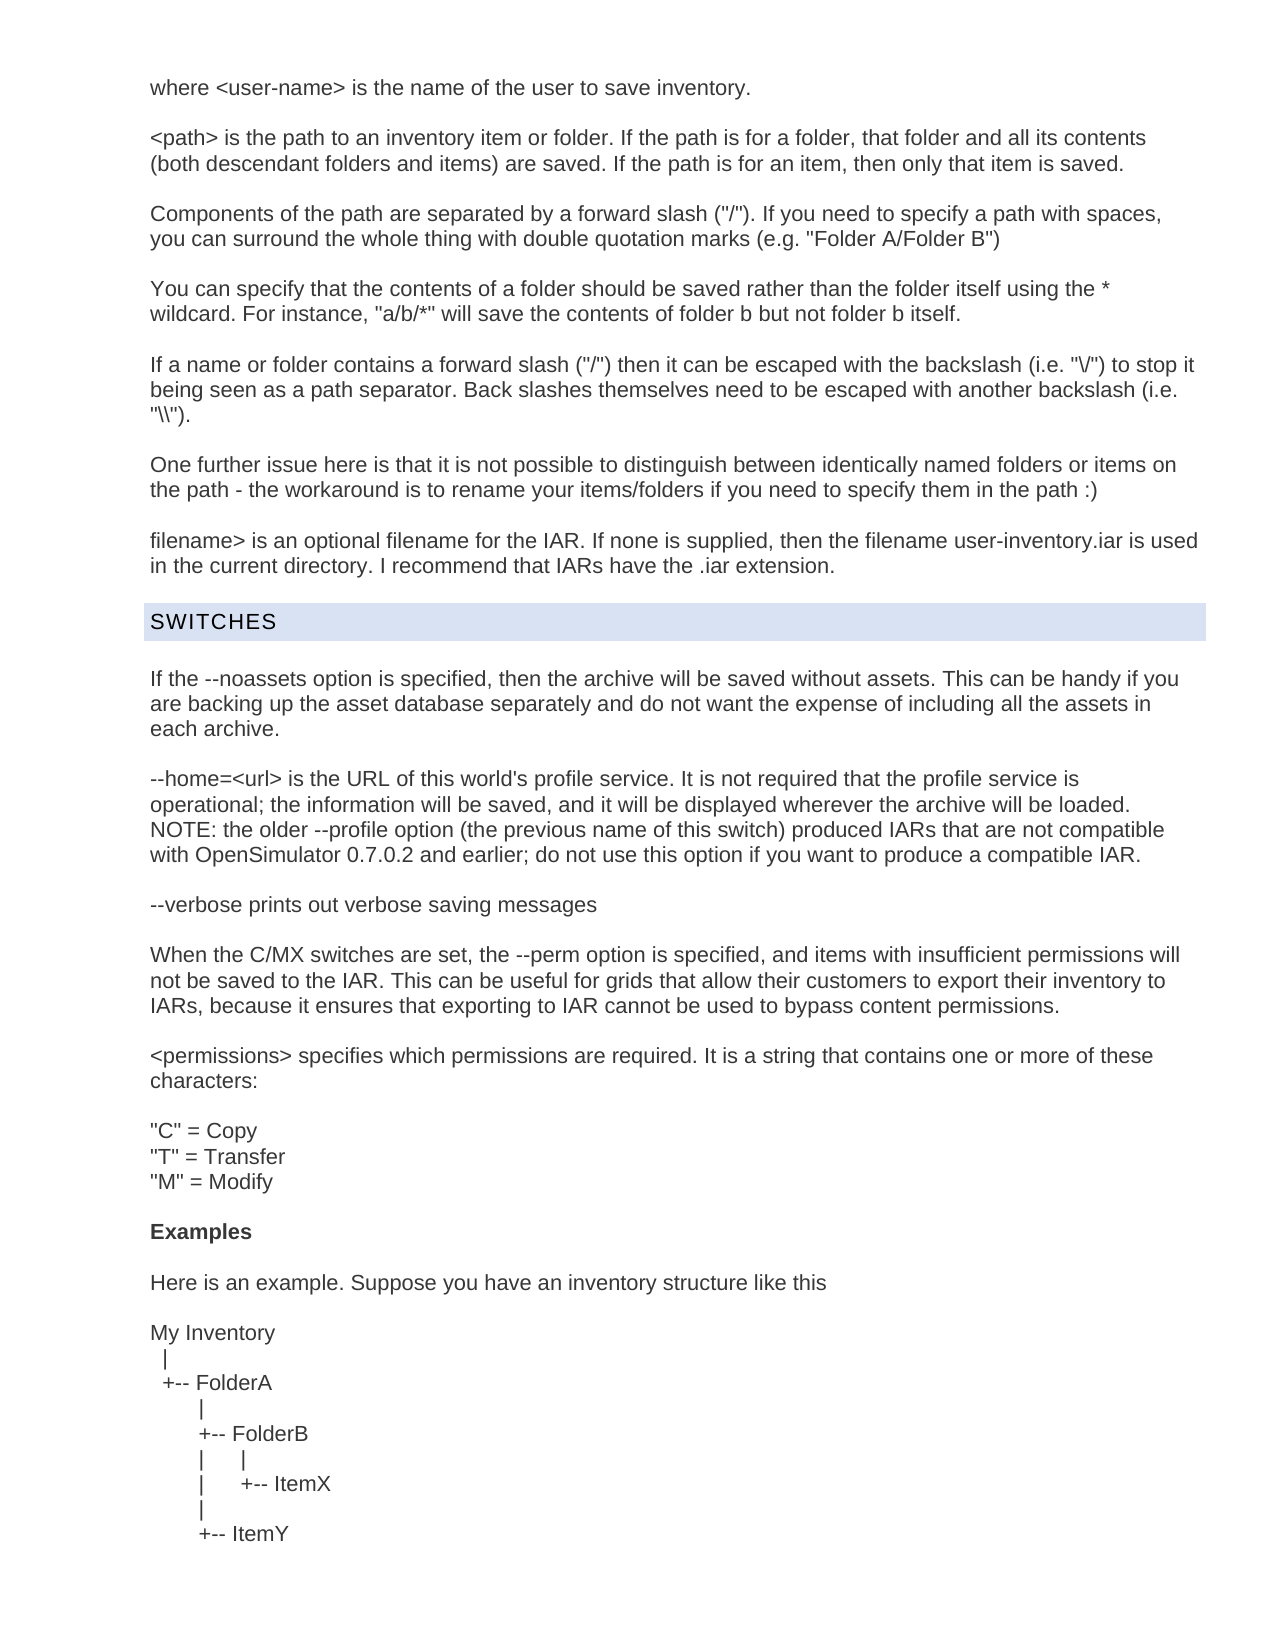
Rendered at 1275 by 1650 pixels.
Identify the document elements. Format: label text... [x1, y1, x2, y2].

text If a name or folder contains a forward slash ("/") then it can be escaped with the backslash (i.e. "\/") to stop it being seen as a path separator. Back slashes themselves need to be escaped with another backslash (i.e. "\\"). [150, 351, 1200, 427]
text When the C/MX switches are set, the --perm option is specified, and items with insufficient permissions will not be saved to the IAR. This can be useful for grids that allow their customers to export their inventory to IARs, because it ensures that exporting to IAR cannot be used to bypass content permissions. [150, 942, 1200, 1018]
text "C" = Copy "T" = Transfer "M" = Modify Examples [150, 1118, 1200, 1244]
text where <user-name> is the name of the user to save inventory. [150, 75, 1200, 100]
text You can specify that the contents of a folder should be saved rather than the folder itself using the * wildcard. For instance, "a/b/*" will save the contents of folder b but not folder b itself. [150, 276, 1200, 326]
text <permissions> specifies which permissions are required. It is a string that contains one or more of these characters: [150, 1043, 1200, 1093]
text --home=<url> is the URL of this world's profile service. It is not required that the profile service is operational; the information will be saved, and it will be displayed wherever the archive will be loaded. NOTE: the older --profile option (the previous name of this switch) produced IARs that are not compatible with OpenSimulator 0.7.0.2 and earlier; do not use this option if you want to produce a compatible IAR. [150, 766, 1200, 867]
subtitle Switches [150, 609, 1200, 634]
text My Inventory | +-- FolderA | +-- FolderB | | | +-- ItemX | +-- ItemY [150, 1319, 1200, 1546]
text If the --noassets option is specified, then the archive will be saved without assets. This can be handy if you are backing up the asset database separately and do not want the expense of including all the assets in each archive. [150, 666, 1200, 741]
text <path> is the path to an inventory item or folder. If the path is for a folder, that folder and all its contents (both descendant folders and items) are saved. If the path is for an item, then only that item is saved. [150, 125, 1200, 176]
text --verbose prints out verbose saving messages [150, 892, 1200, 917]
text filename> is an optional filename for the IAR. If none is supplied, then the filename user-inventory.iar is used in the current directory. I recommend that IARs have the .iar extension. [150, 527, 1200, 578]
text Here is an example. Suppose you have an inventory structure like this [150, 1269, 1200, 1294]
text Components of the path are separated by a forward slash ("/"). If you need to specify a path with spaces, you can surround the whole thing with double quotation marks (e.g. "Folder A/Folder B") [150, 201, 1200, 251]
text One further issue here is that it is not possible to distinguish between identically named folders or items on the path - the workaround is to rename your items/folders if you need to specify them in the path :) [150, 452, 1200, 502]
